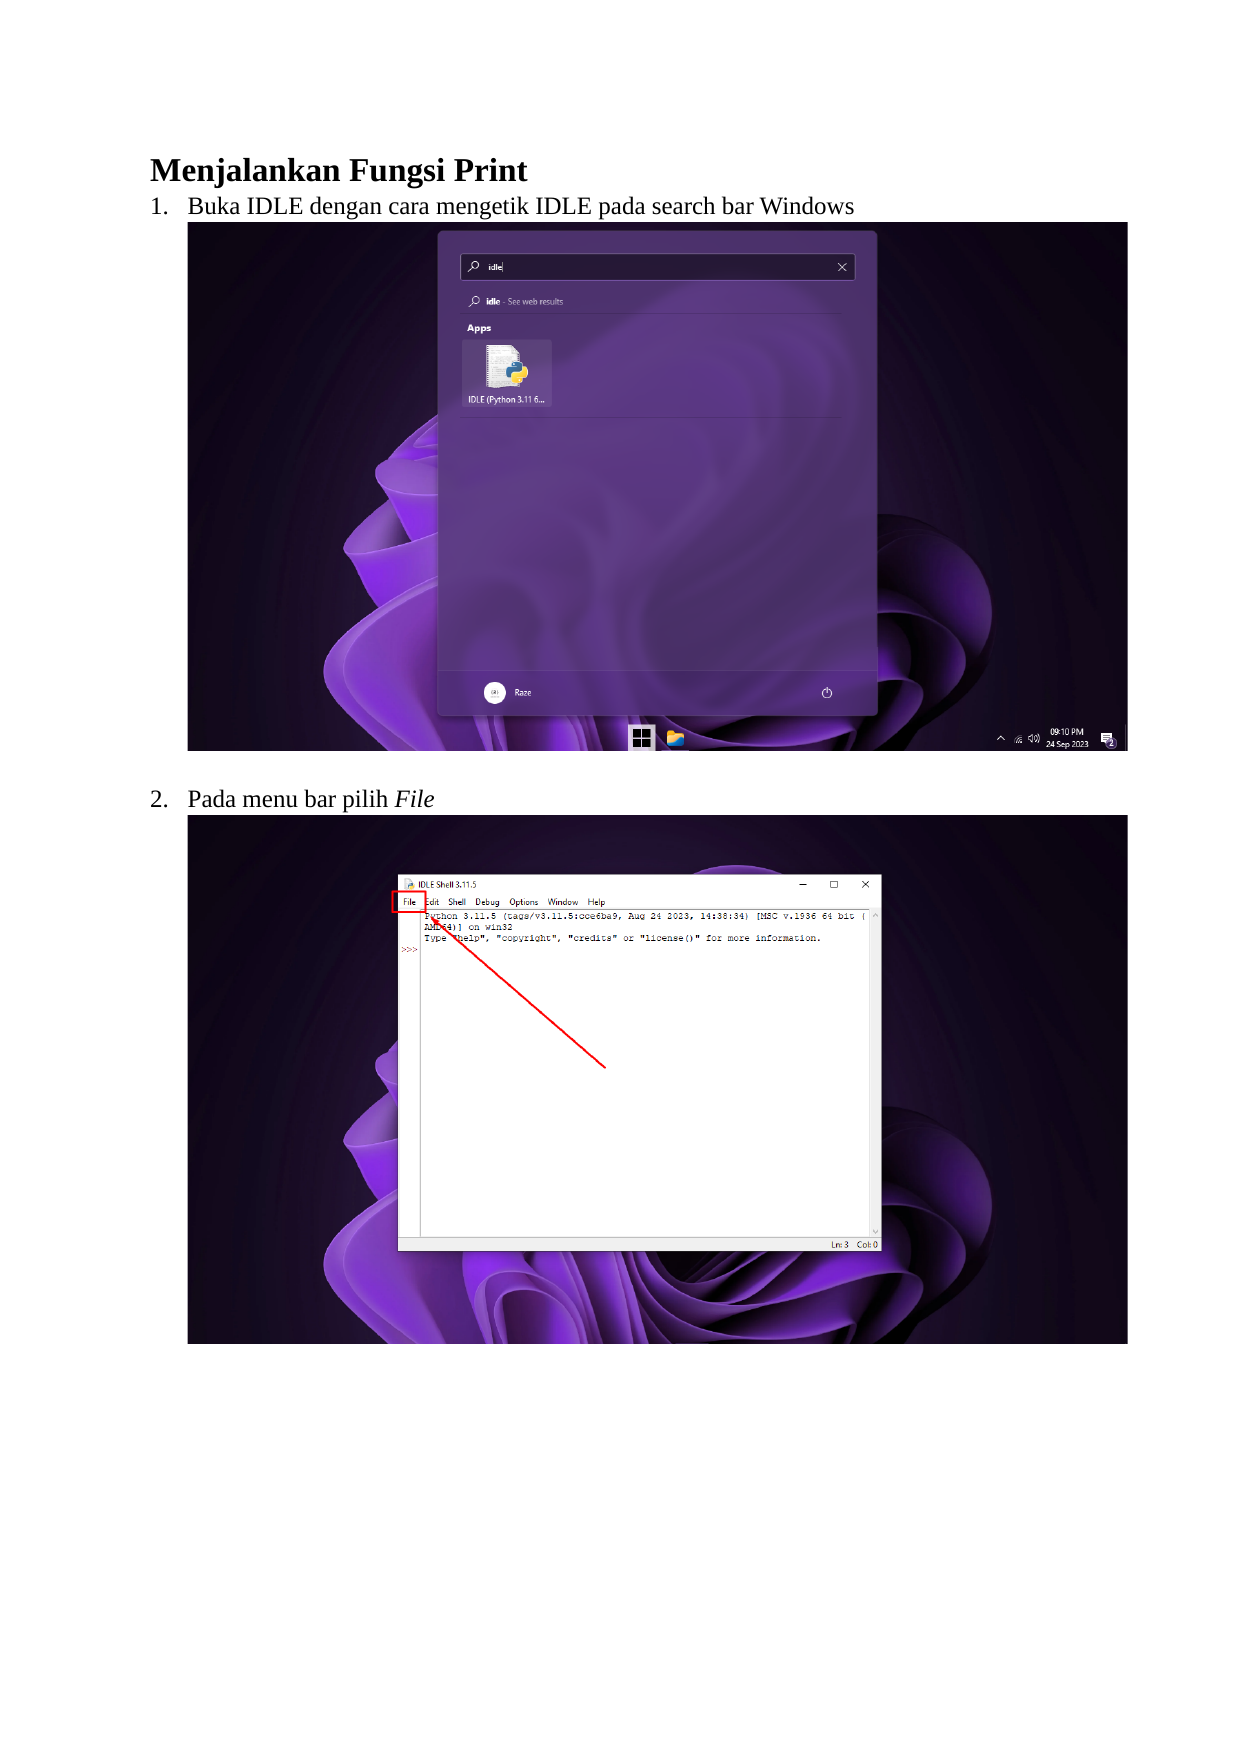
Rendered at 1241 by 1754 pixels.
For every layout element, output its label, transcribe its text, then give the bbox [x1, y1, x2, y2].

subtitle Menjalankan Fungsi Print [150, 150, 1090, 188]
list Pada menu bar pilih File [150, 784, 1090, 813]
picture [187, 815, 1128, 1344]
picture [187, 222, 1128, 751]
list Buka IDLE dengan cara mengetik IDLE pada search bar Windows [150, 191, 1090, 220]
